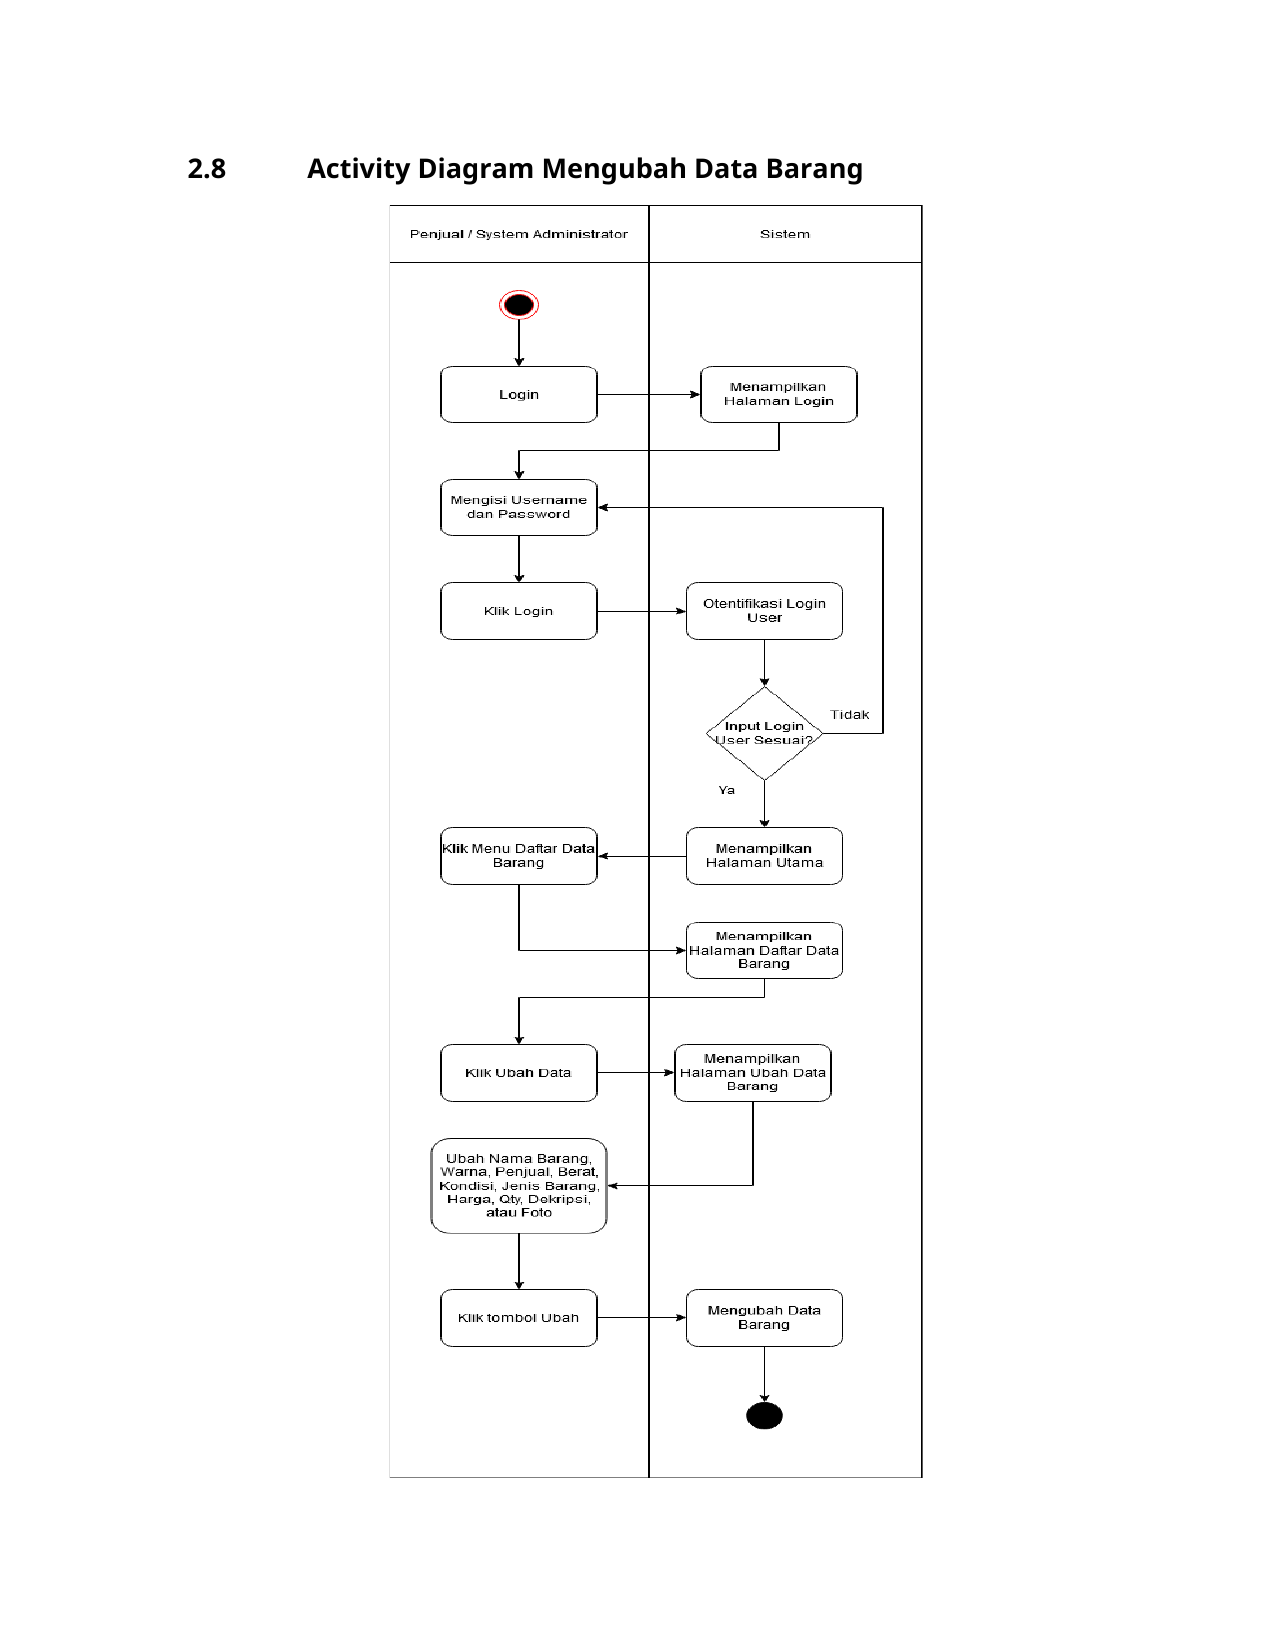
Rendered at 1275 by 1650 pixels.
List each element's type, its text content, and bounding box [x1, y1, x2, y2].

picture [389, 205, 923, 1478]
subtitle Activity Diagram Mengubah Data Barang [187, 150, 1125, 187]
